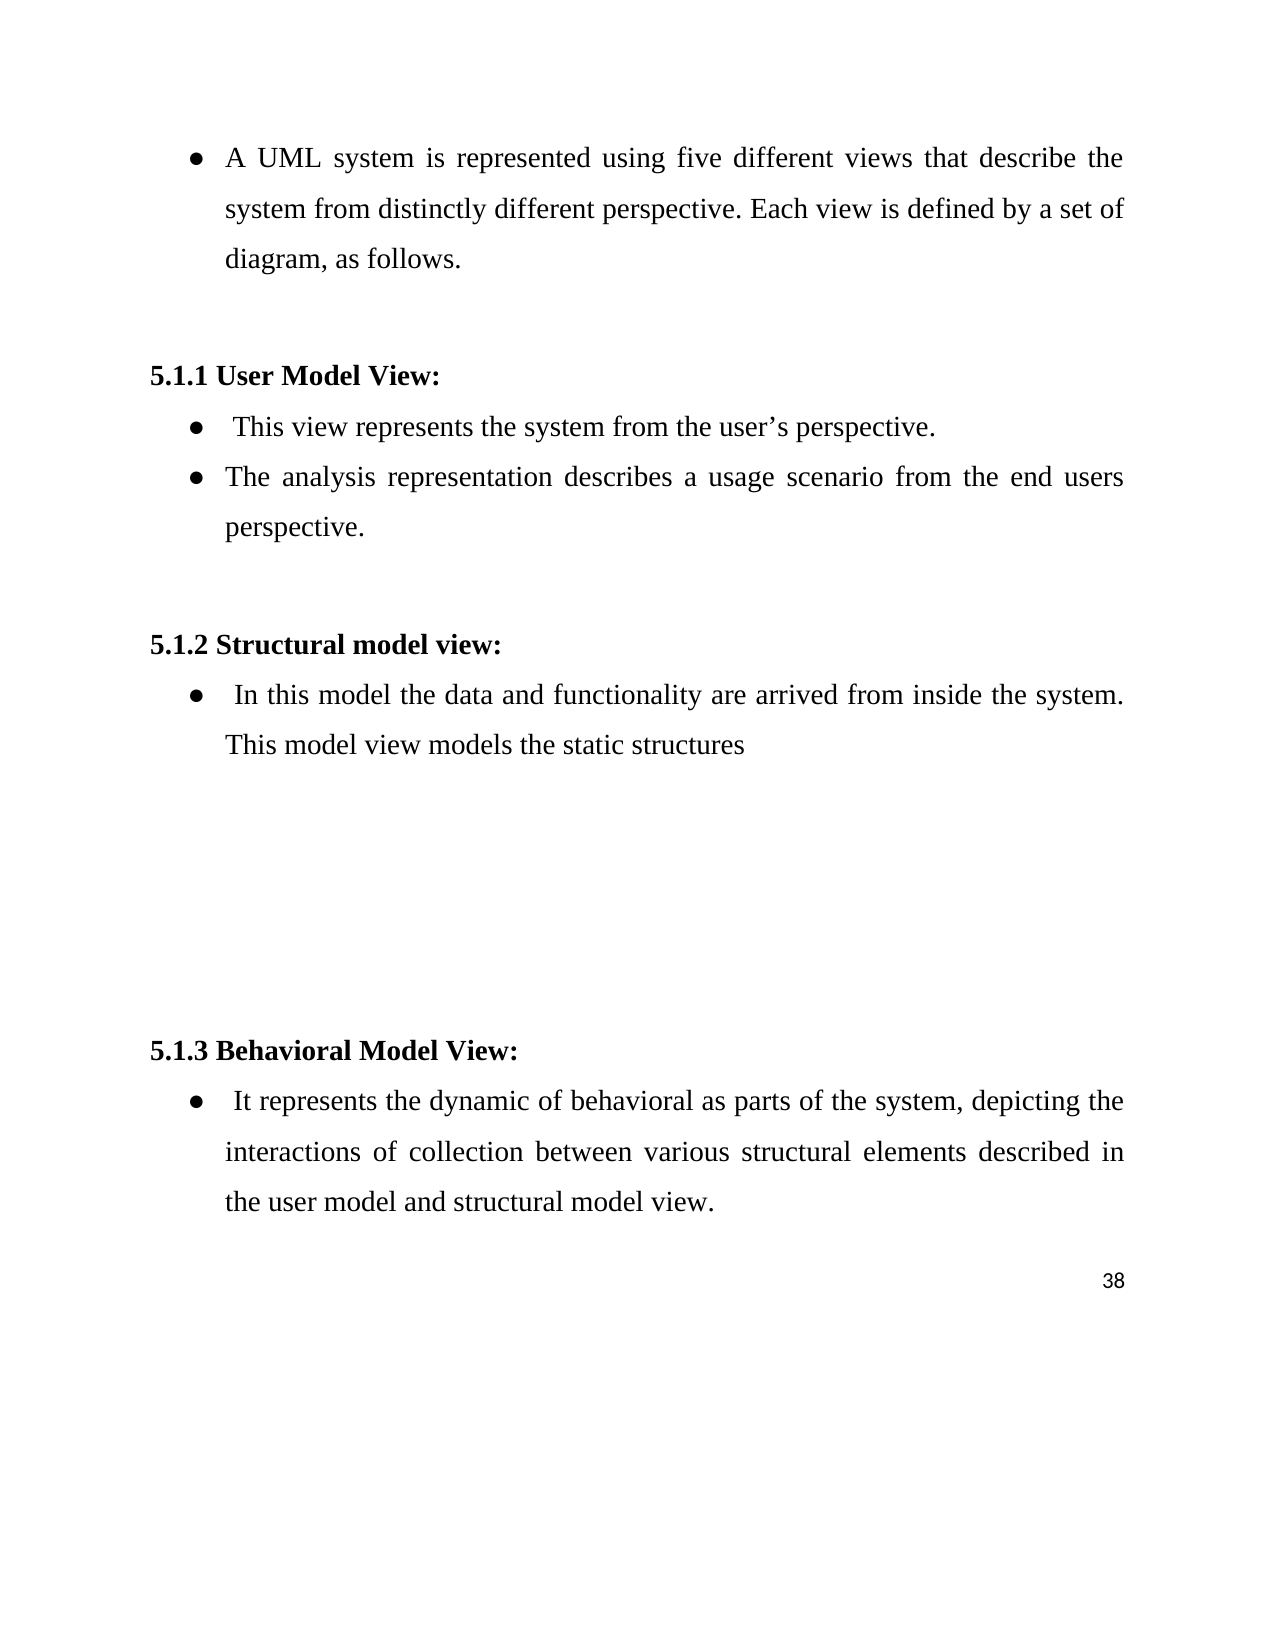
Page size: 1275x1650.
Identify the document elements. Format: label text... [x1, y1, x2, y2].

list The analysis representation describes a usage scenario from the end users perspective. [187, 459, 1125, 543]
text 5.1.2 Structural model view: [150, 627, 1125, 660]
list This view represents the system from the user’s perspective. [187, 409, 1125, 442]
text 5.1.1 User Model View: [150, 358, 1125, 392]
list In this model the data and functionality are arrived from inside the system. This model view models the static structures [187, 677, 1125, 761]
list A UML system is represented using five different views that describe the system from distinctly different perspective. Each view is defined by a set of diagram, as follows. [187, 141, 1125, 275]
text 5.1.3 Behavioral Model View: [150, 1033, 1125, 1067]
list It represents the dynamic of behavioral as parts of the system, depicting the interactions of collection between various structural elements described in the user model and structural model view. [187, 1083, 1125, 1218]
